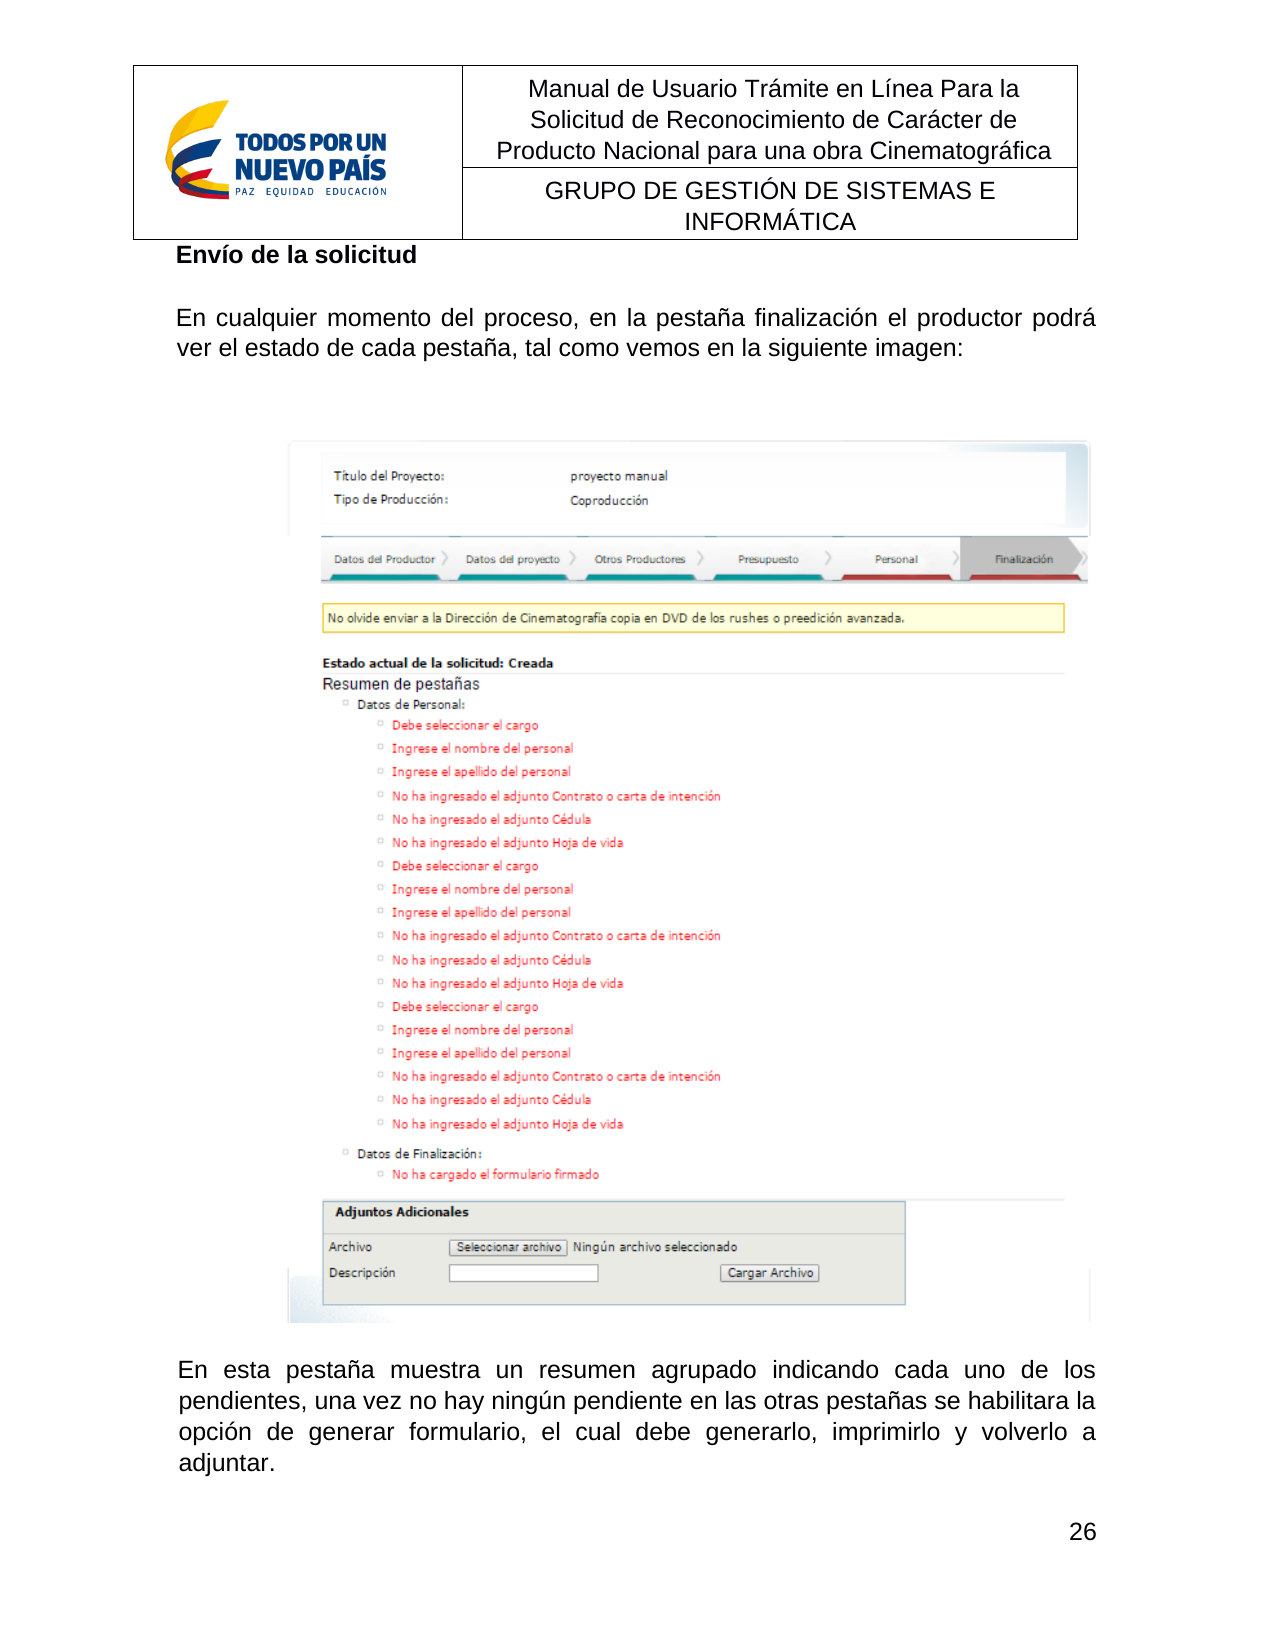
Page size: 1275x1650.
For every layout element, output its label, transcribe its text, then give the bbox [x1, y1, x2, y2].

text En esta pestaña muestra un resumen agrupado indicando cada uno de los pendientes, una vez no hay ningún pendiente en las otras pestañas se habilitara la opción de generar formulario, el cual debe generarlo, imprimirlo y volverlo a adjuntar. [177, 1355, 1098, 1477]
picture [153, 73, 396, 237]
subtitle Envío de la solicitud [176, 148, 1097, 269]
picture [251, 425, 1148, 1323]
text En cualquier momento del proceso, en la pestaña finalización el productor podrá ver el estado de cada pestaña, tal como vemos en la siguiente imagen: [176, 303, 1098, 362]
